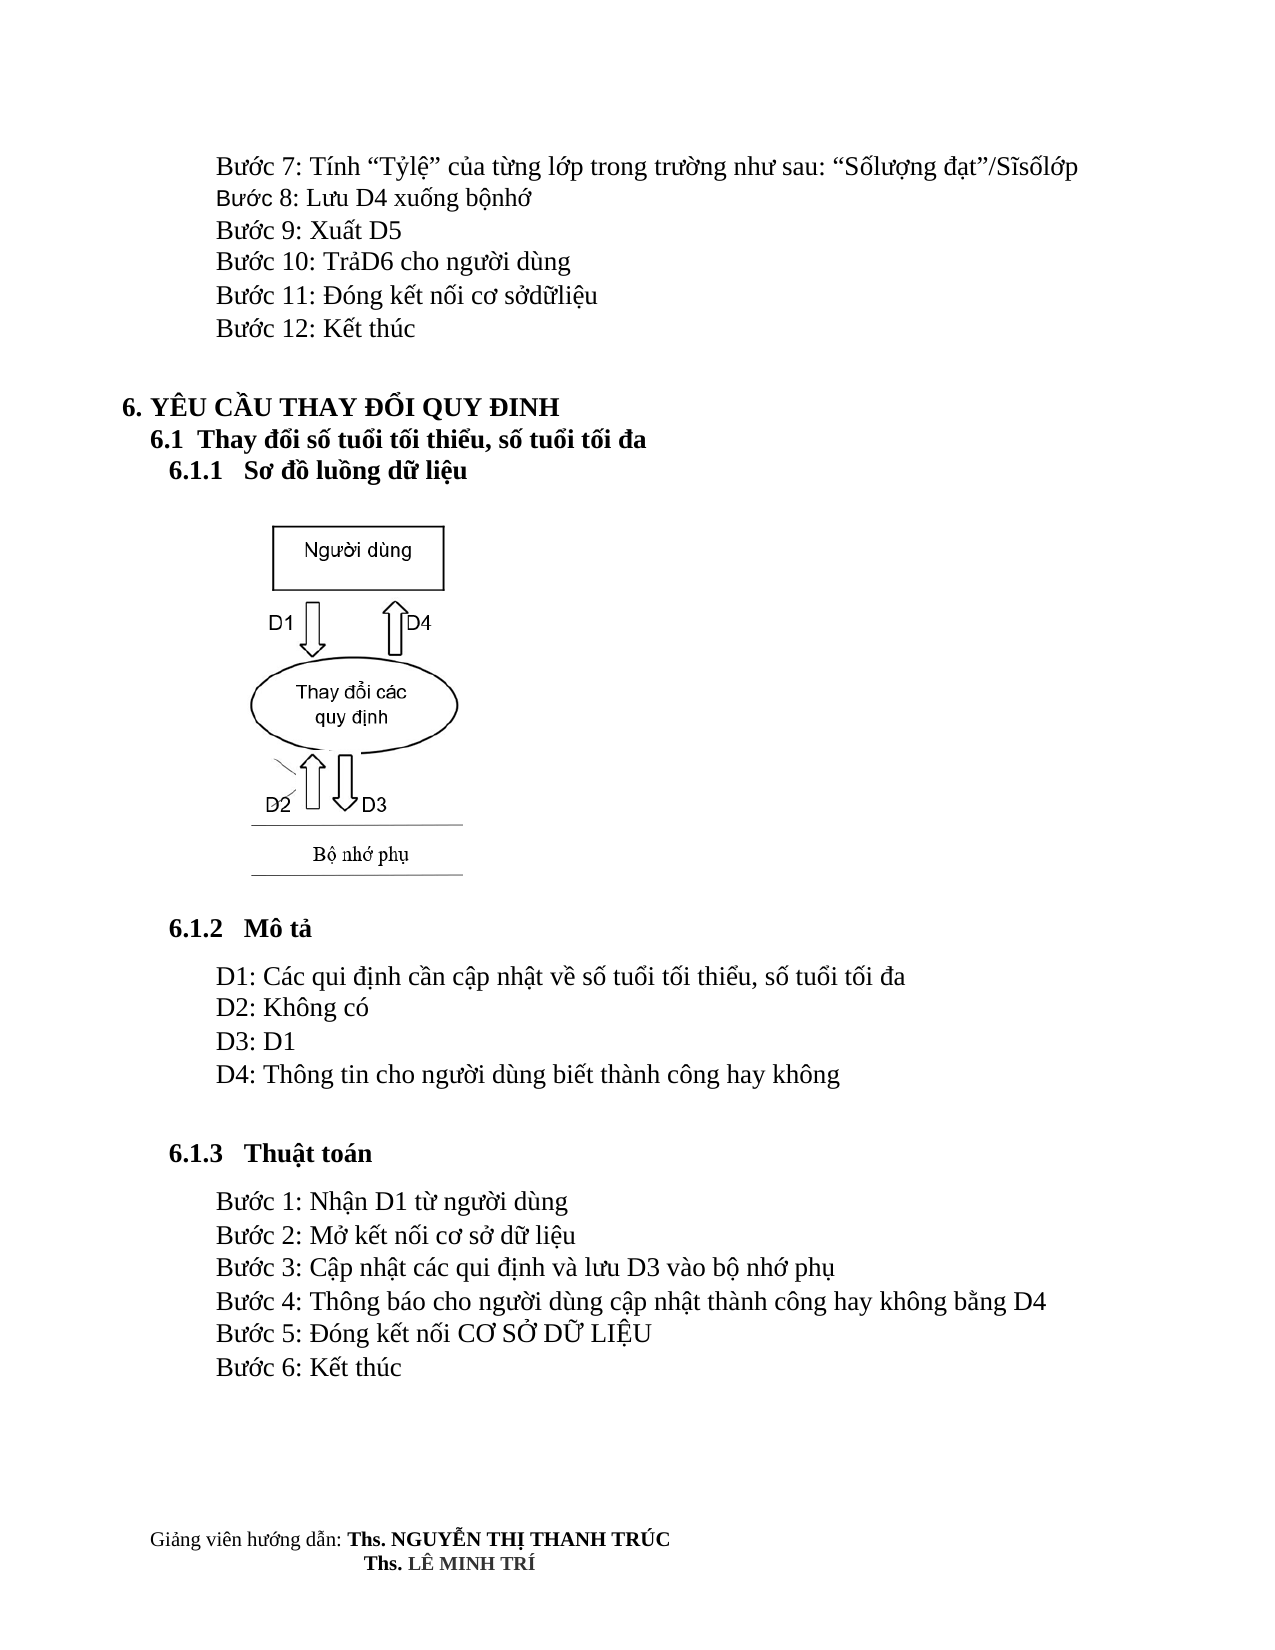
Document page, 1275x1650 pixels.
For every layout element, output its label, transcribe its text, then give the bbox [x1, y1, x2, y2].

list YÊU CẦU THAY ĐỔI QUY ĐINH [122, 392, 1125, 423]
text Bước 11: Đóng kết nối cơ sởdữliệu [216, 279, 1125, 310]
list Mô tả [169, 912, 1125, 943]
picture [243, 516, 472, 882]
text D1: Các qui định cần cập nhật về số tuổi tối thiểu, số tuổi tối đa D2: Không có [216, 960, 927, 1023]
text D4: Thông tin cho người dùng biết thành công hay không [216, 1058, 1125, 1089]
list Thuật toán [169, 1137, 1125, 1168]
text Bước 5: Đóng kết nối CƠ SỞ DỮ LIỆU [216, 1318, 1125, 1349]
text D3: D1 [216, 1025, 1125, 1056]
text Bước 4: Thông báo cho người dùng cập nhật thành công hay không bằng D4 [216, 1286, 1125, 1316]
text Bước 2: Mở kết nối cơ sở dữ liệu [216, 1219, 1125, 1250]
list Thay đổi số tuổi tối thiểu, số tuổi tối đa [150, 423, 1125, 454]
text Bước 10: TrảD6 cho người dùng [216, 245, 1125, 276]
text Bước 6: Kết thúc [216, 1352, 1125, 1382]
list Sơ đồ luồng dữ liệu [169, 454, 1125, 485]
text Bước 7: Tính “Tỷlệ” của từng lớp trong trường như sau: “Sốlượng đạt”/Sĩsốlớp Bước 8: Lưu D4 xuống bộnhớ [216, 150, 1119, 212]
text Bước 9: Xuất D5 [216, 214, 1125, 245]
text Bước 12: Kết thúc [216, 313, 1125, 344]
text Bước 3: Cập nhật các qui định và lưu D3 vào bộ nhớ phụ [216, 1252, 1125, 1283]
text Bước 1: Nhận D1 từ người dùng [216, 1185, 1125, 1216]
